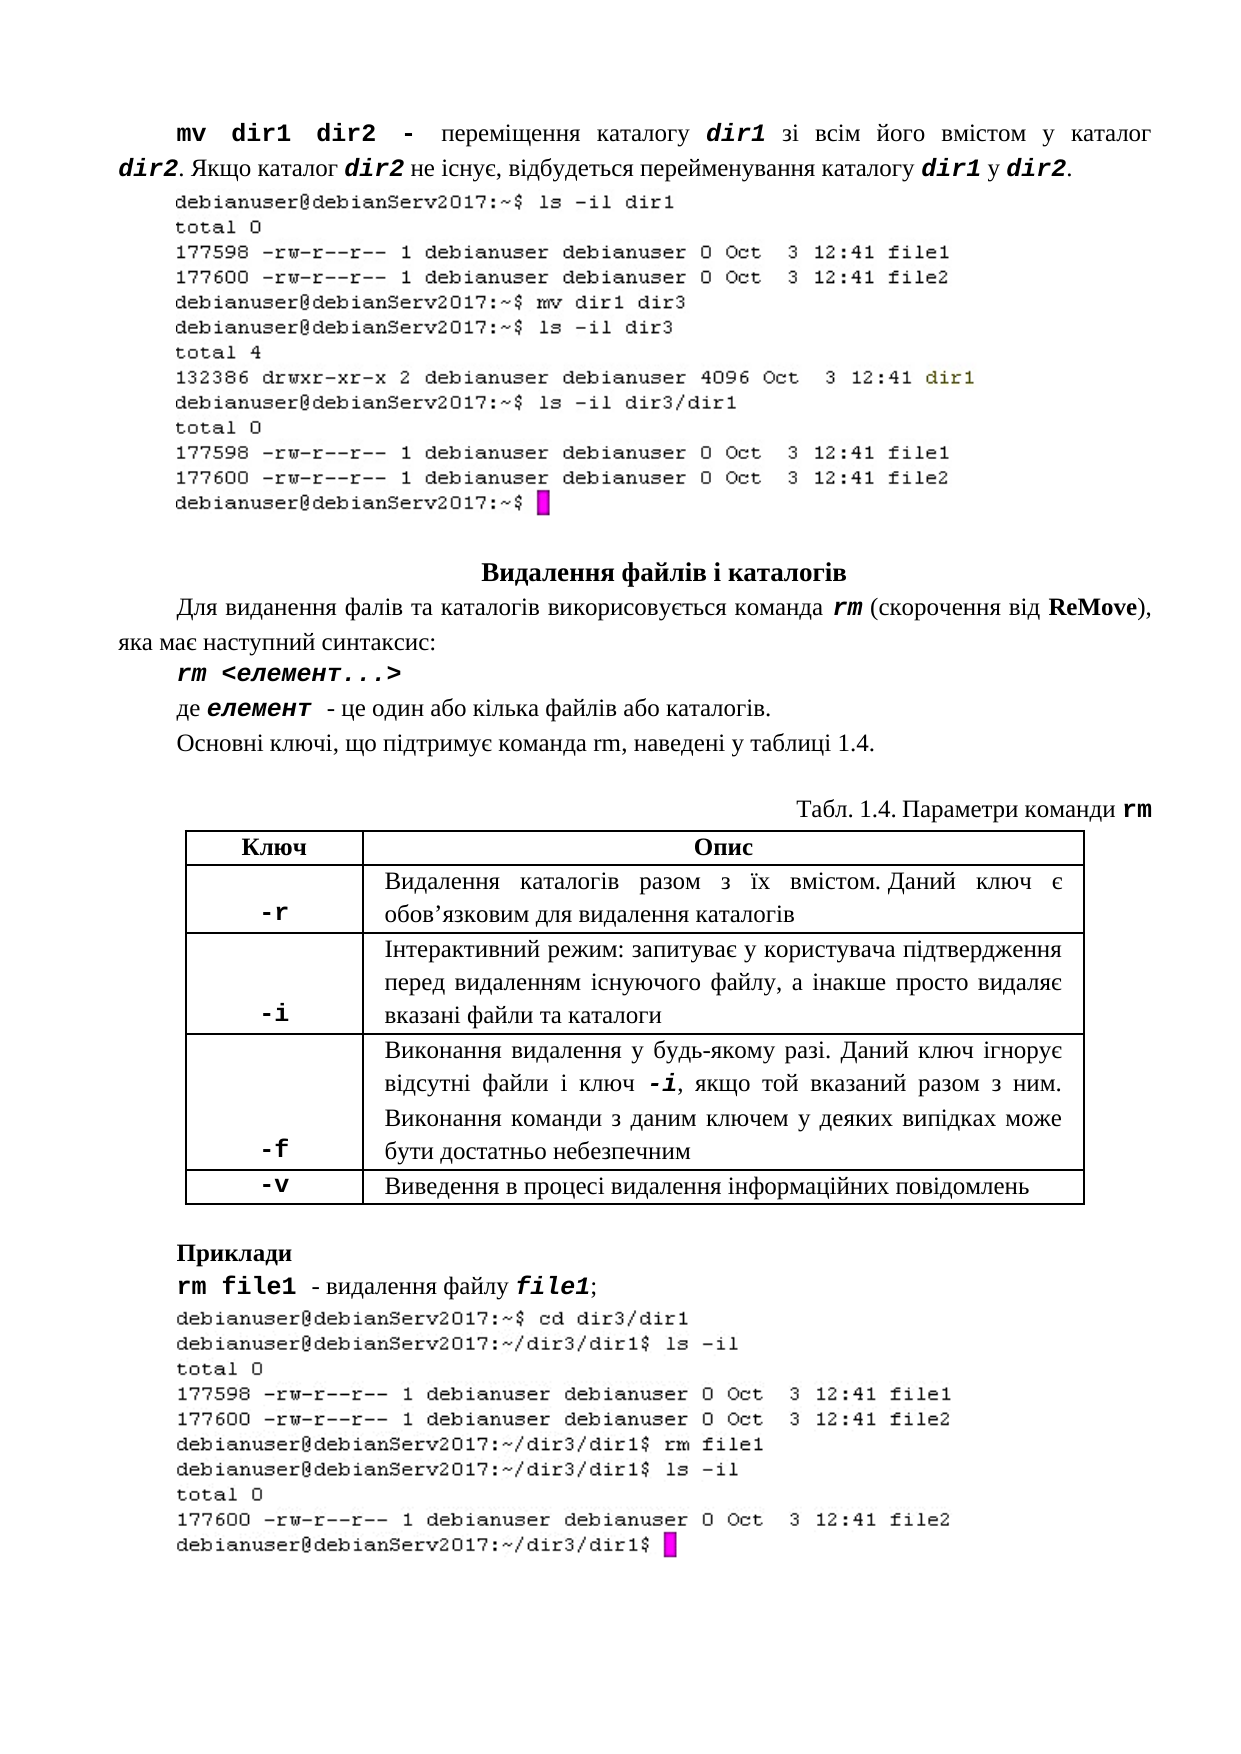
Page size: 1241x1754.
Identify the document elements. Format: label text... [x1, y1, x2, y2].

text Табл. 1.4. Параметри команди rm [118, 794, 1152, 825]
table_cell -f [187, 1035, 362, 1169]
table_header Ключ [187, 832, 362, 864]
table_header Опис [364, 832, 1083, 864]
table_cell -i [187, 934, 362, 1033]
table_cell Інтерактивний режим: запитуває у користувача підтвердження перед видаленням існуючого файлу, а інакше просто видаляє вказані файли та каталоги [364, 934, 1083, 1033]
text mv dir1 dir2 - переміщення каталогу dir1 зі всім його вмістом у каталог dir2. Якщо каталог dir2 не існує, відбудеться перейменування каталогу dir1 у dir2. [118, 118, 1152, 184]
text Для виданення фалів та каталогів викорисовується команда rm (скорочення від ReMove), яка має наступний синтаксис: [118, 592, 1152, 656]
text rm <елемент...> [118, 660, 1152, 689]
table_cell -v [187, 1171, 362, 1203]
text Приклади [118, 1238, 1152, 1267]
table_cell Виведення в процесі видалення інформаційних повідомлень [364, 1171, 1083, 1203]
table_cell Виконання видалення у будь-якому разі. Даний ключ ігнорує відсутні файли і ключ -і, якщо той вказаний разом з ним. Виконання команди з даним ключем у деяких випідках може бути достатньо небезпечним [364, 1035, 1083, 1169]
picture [176, 188, 991, 517]
text де елемент - це один або кілька файлів або каталогів. [118, 693, 1152, 724]
text rm file1 - видалення файлу file1; [118, 1271, 1152, 1302]
text Видалення файлів і каталогів [118, 556, 1152, 588]
text Основні ключі, що підтримує команда rm, наведені у таблиці 1.4. [118, 728, 1152, 757]
picture [176, 1306, 960, 1559]
table_cell Видалення каталогів разом з їх вмістом. Даний ключ є обов’язковим для видалення каталогів [364, 866, 1083, 932]
table_cell -r [187, 866, 362, 932]
